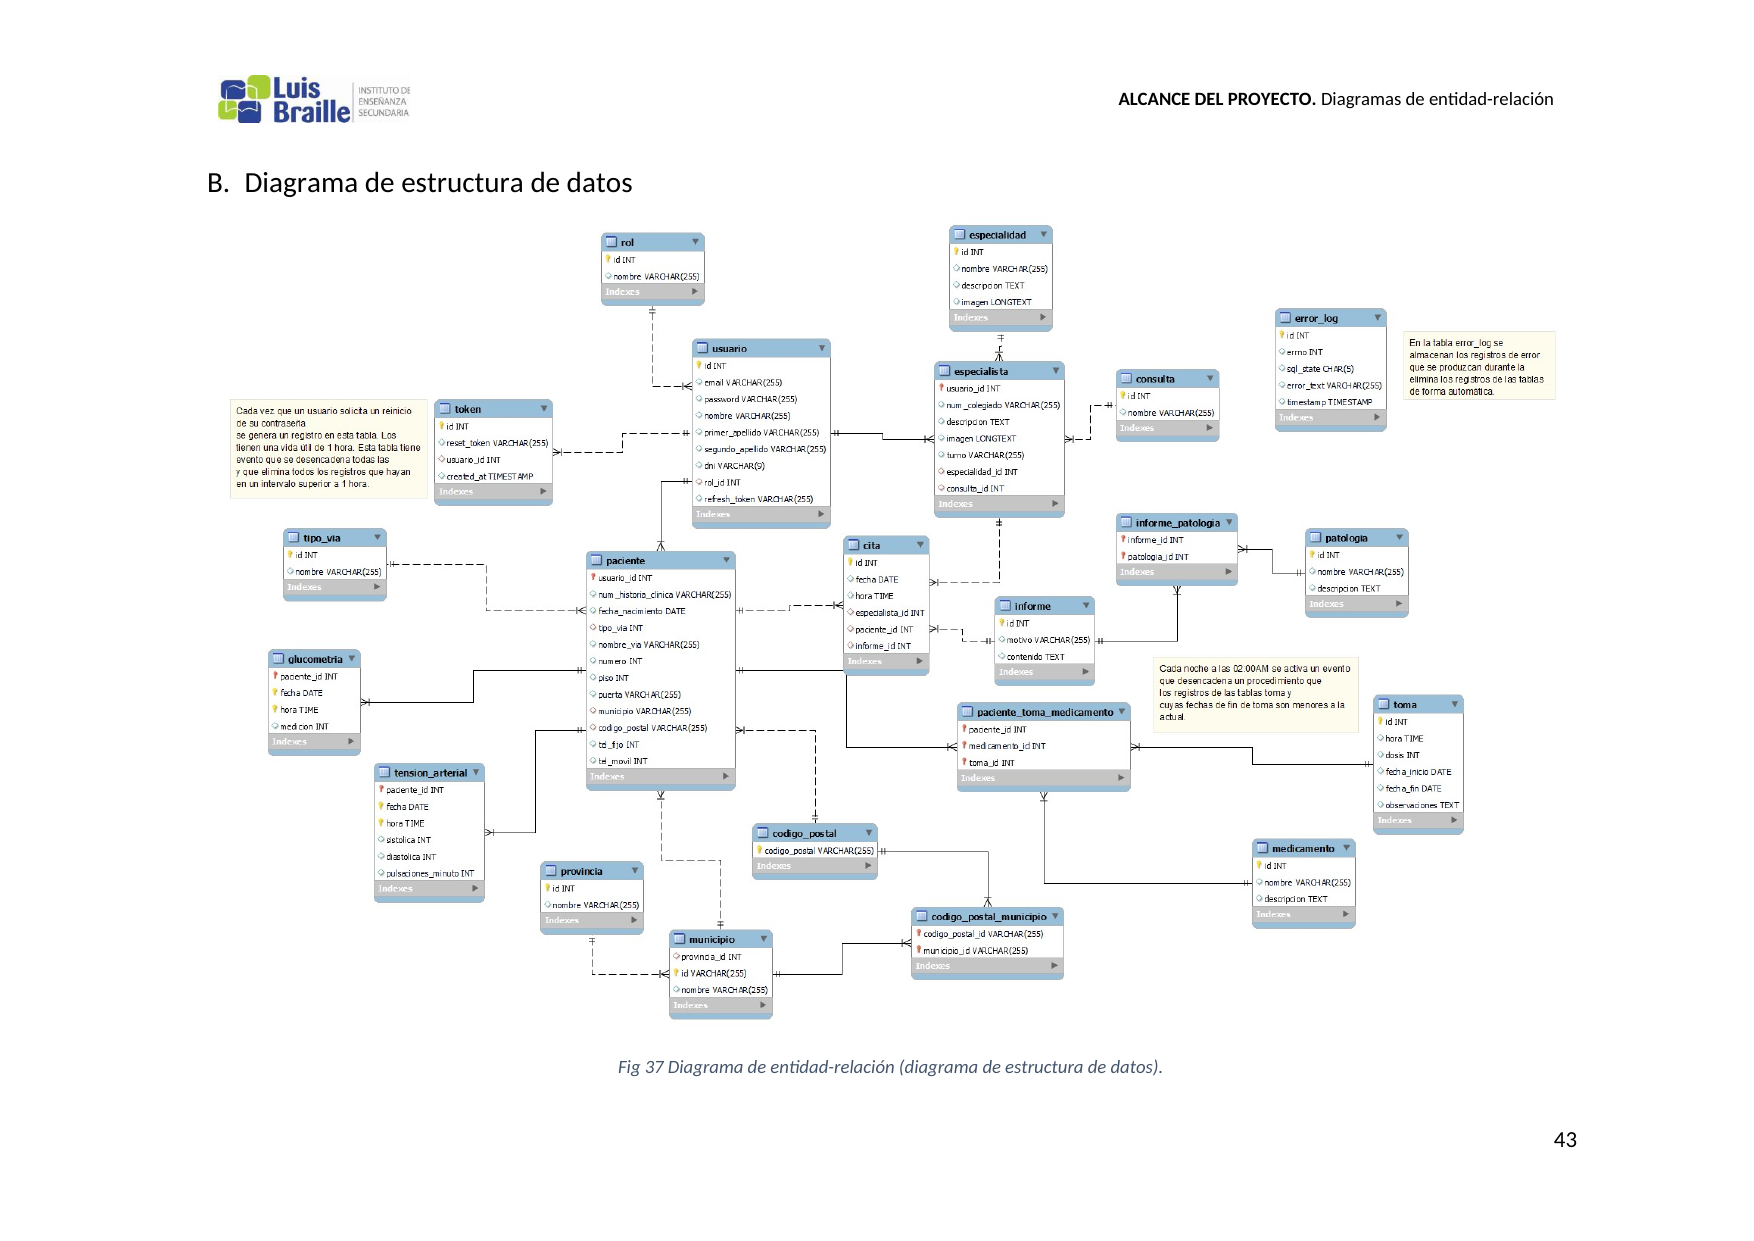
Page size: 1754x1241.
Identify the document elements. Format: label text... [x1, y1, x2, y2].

text Fig 37 Diagrama de entidad-relación (diagrama de estructura de datos). [207, 1056, 1577, 1079]
picture [222, 217, 1562, 1026]
list Diagrama de estructura de datos [207, 164, 1577, 199]
